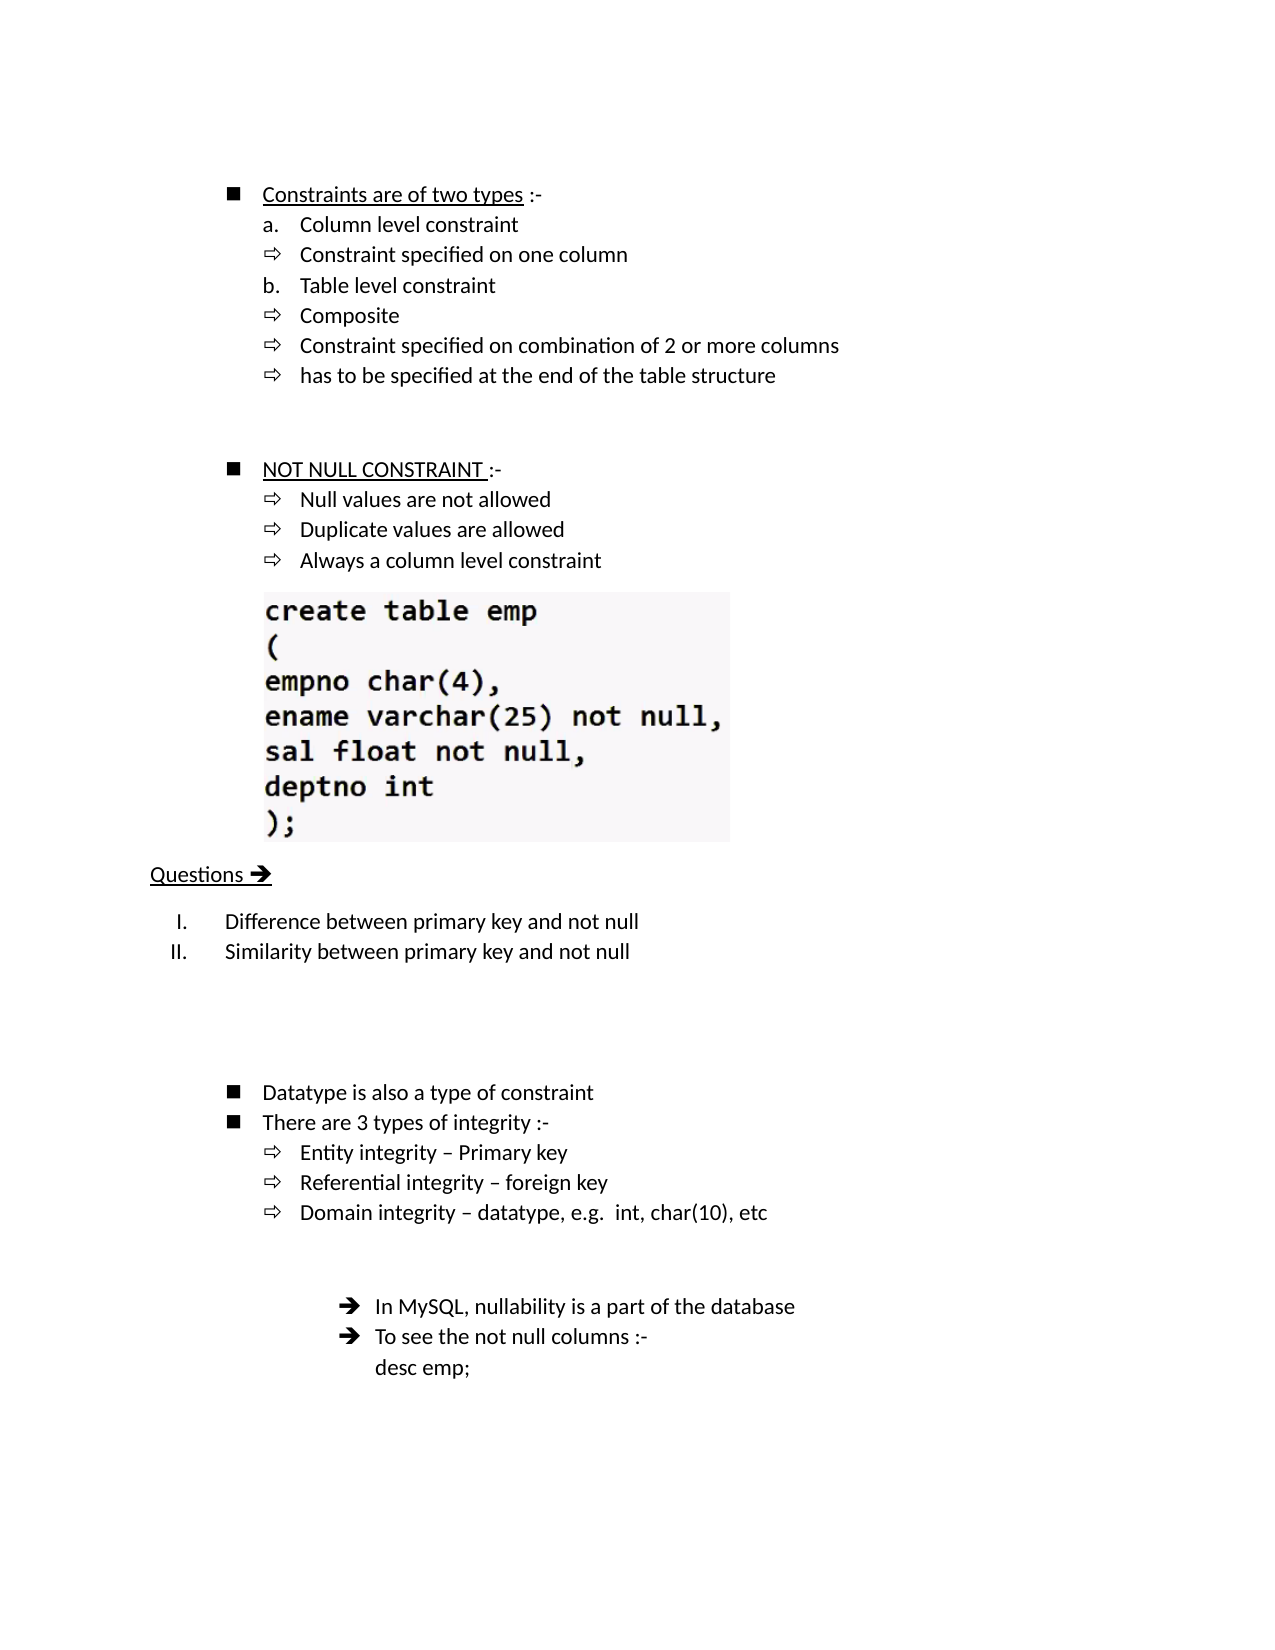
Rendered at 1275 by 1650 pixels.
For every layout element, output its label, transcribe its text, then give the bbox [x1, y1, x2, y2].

list has to be specified at the end of the table structure [262, 361, 1125, 389]
list Constraint specified on combination of 2 or more columns [262, 331, 1125, 359]
list Composite [262, 301, 1125, 329]
text Questions [150, 860, 1125, 888]
list Constraints are of two types :- [225, 180, 1125, 208]
list Column level constraint [262, 210, 1125, 238]
list Duplicate values are allowed [262, 516, 1125, 544]
list Similarity between primary key and not null [187, 937, 1125, 965]
list Domain integrity – datatype, e.g. int, char(10), etc [262, 1198, 1125, 1227]
list Datatype is also a type of constraint [225, 1078, 1125, 1106]
picture [263, 592, 731, 842]
list In MySQL, nullability is a part of the database [337, 1292, 1125, 1320]
list There are 3 types of integrity :- [225, 1108, 1125, 1136]
list To see the not null columns :- [337, 1322, 1125, 1351]
list Null values are not allowed [262, 485, 1125, 513]
list Entity integrity – Primary key [262, 1138, 1125, 1166]
list NOT NULL CONSTRAINT :- [225, 455, 1125, 483]
list Referential integrity – foreign key [262, 1168, 1125, 1196]
list Always a column level constraint [262, 546, 1125, 574]
list Constraint specified on one column [262, 241, 1125, 269]
list desc emp; [375, 1353, 1125, 1381]
list Table level constraint [262, 271, 1125, 299]
list Difference between primary key and not null [187, 907, 1125, 935]
